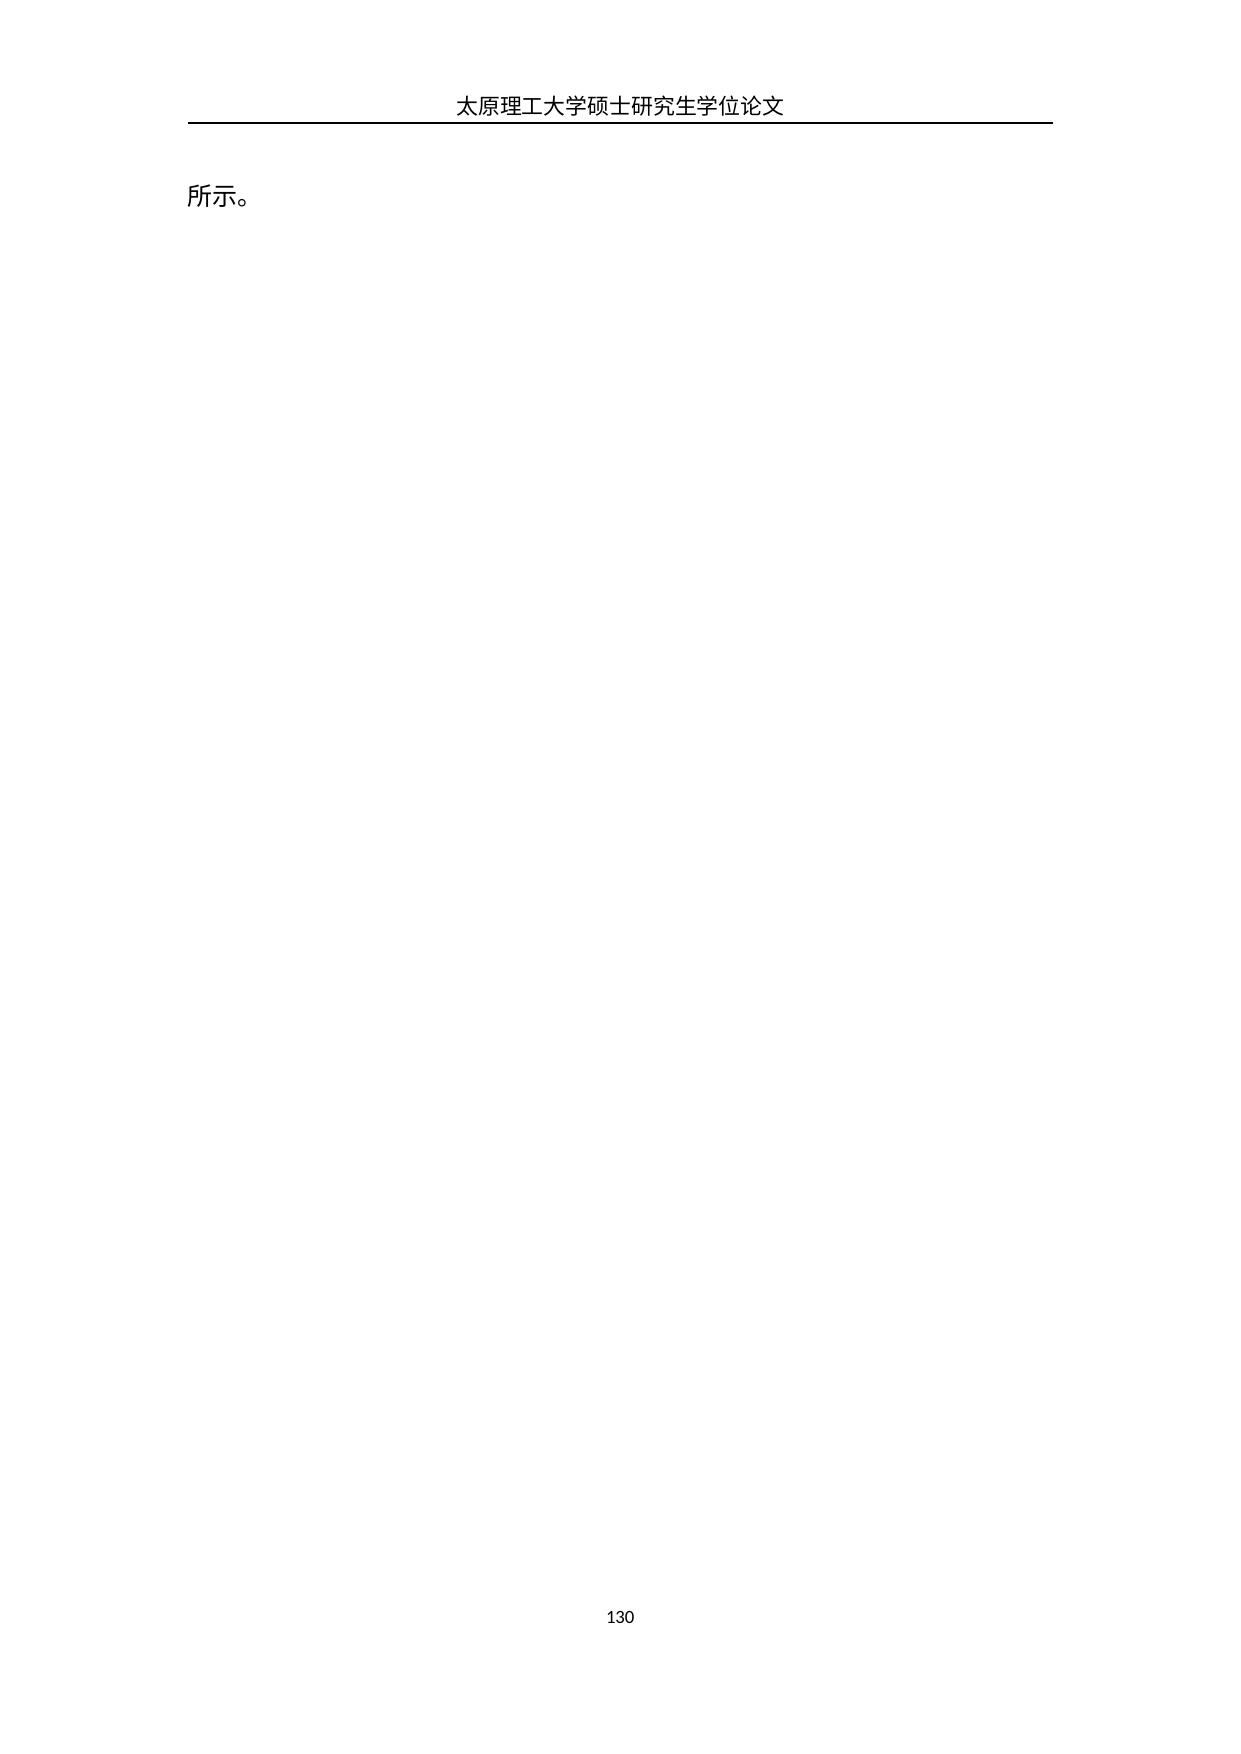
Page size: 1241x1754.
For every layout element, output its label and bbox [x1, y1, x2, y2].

text [187, 162, 1053, 227]
